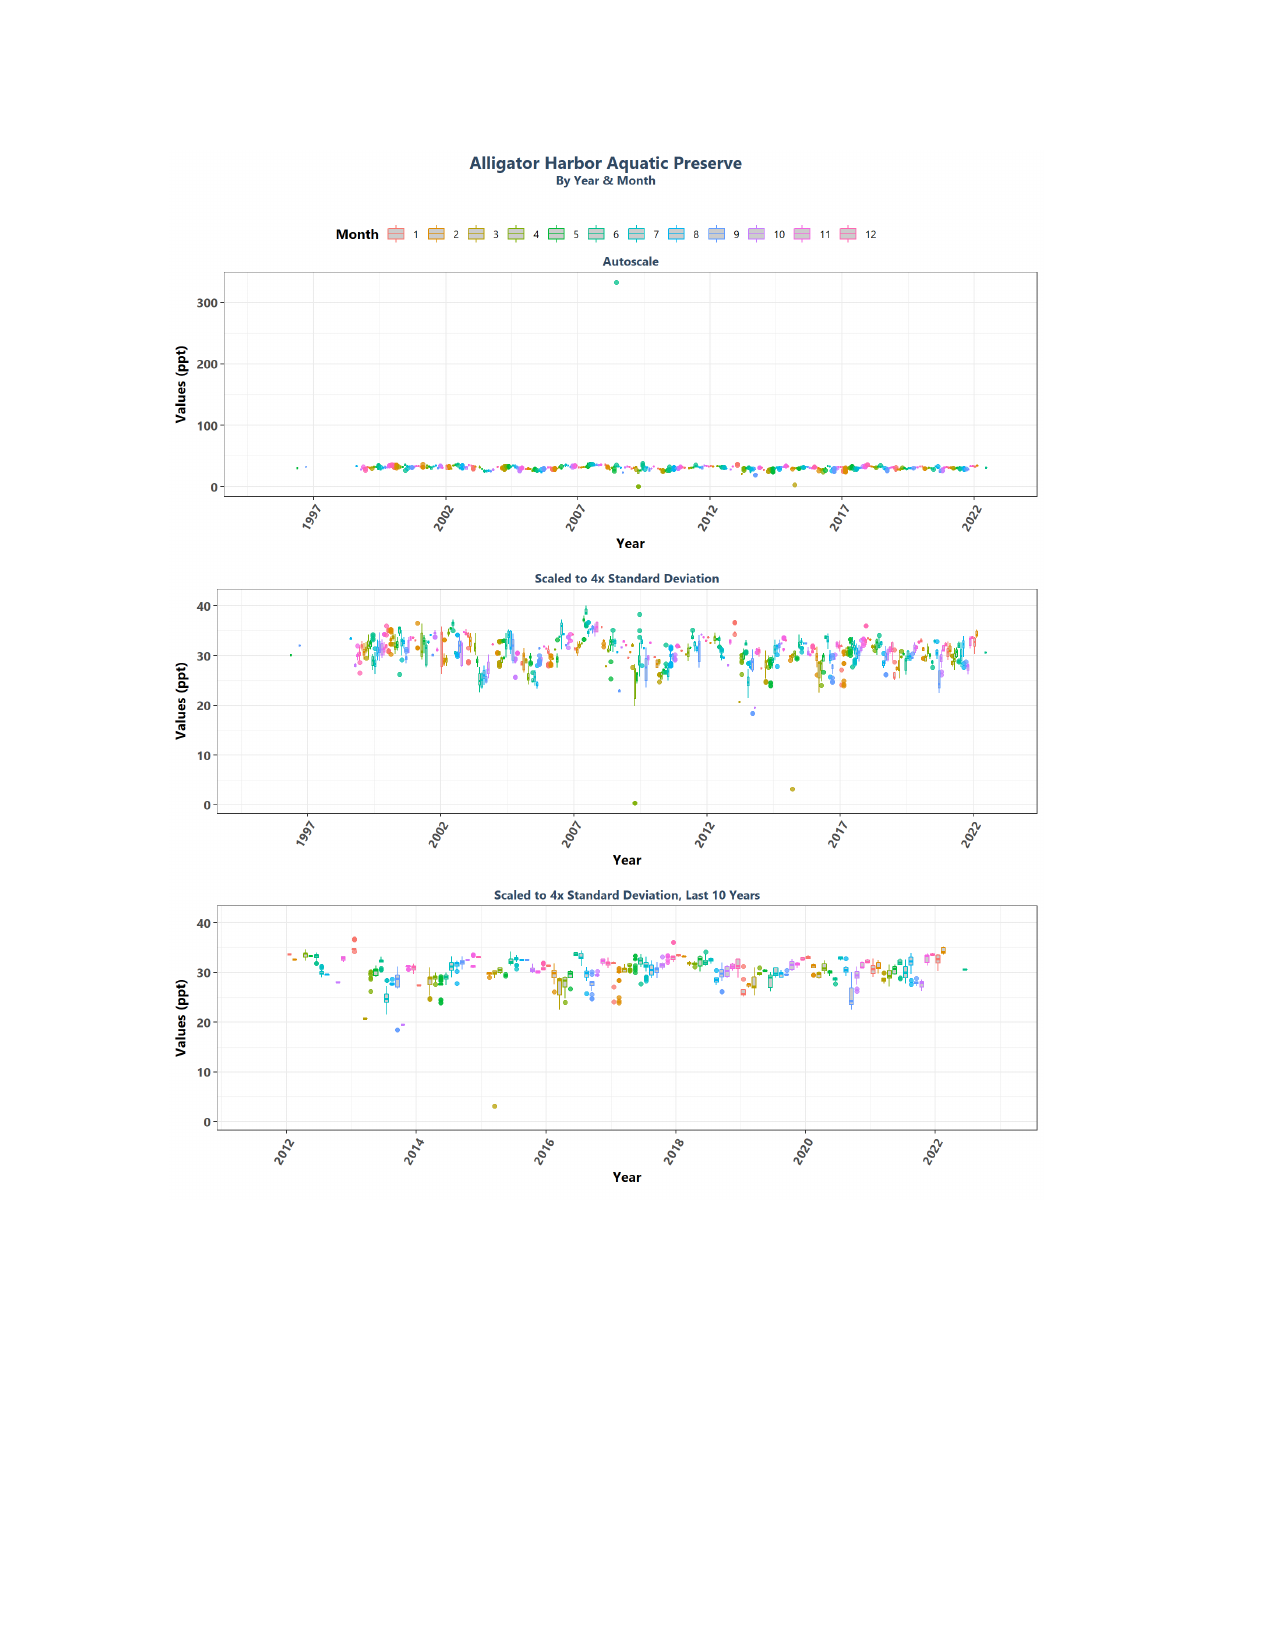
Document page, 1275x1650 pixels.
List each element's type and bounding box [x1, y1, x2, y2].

picture [168, 150, 1044, 1200]
